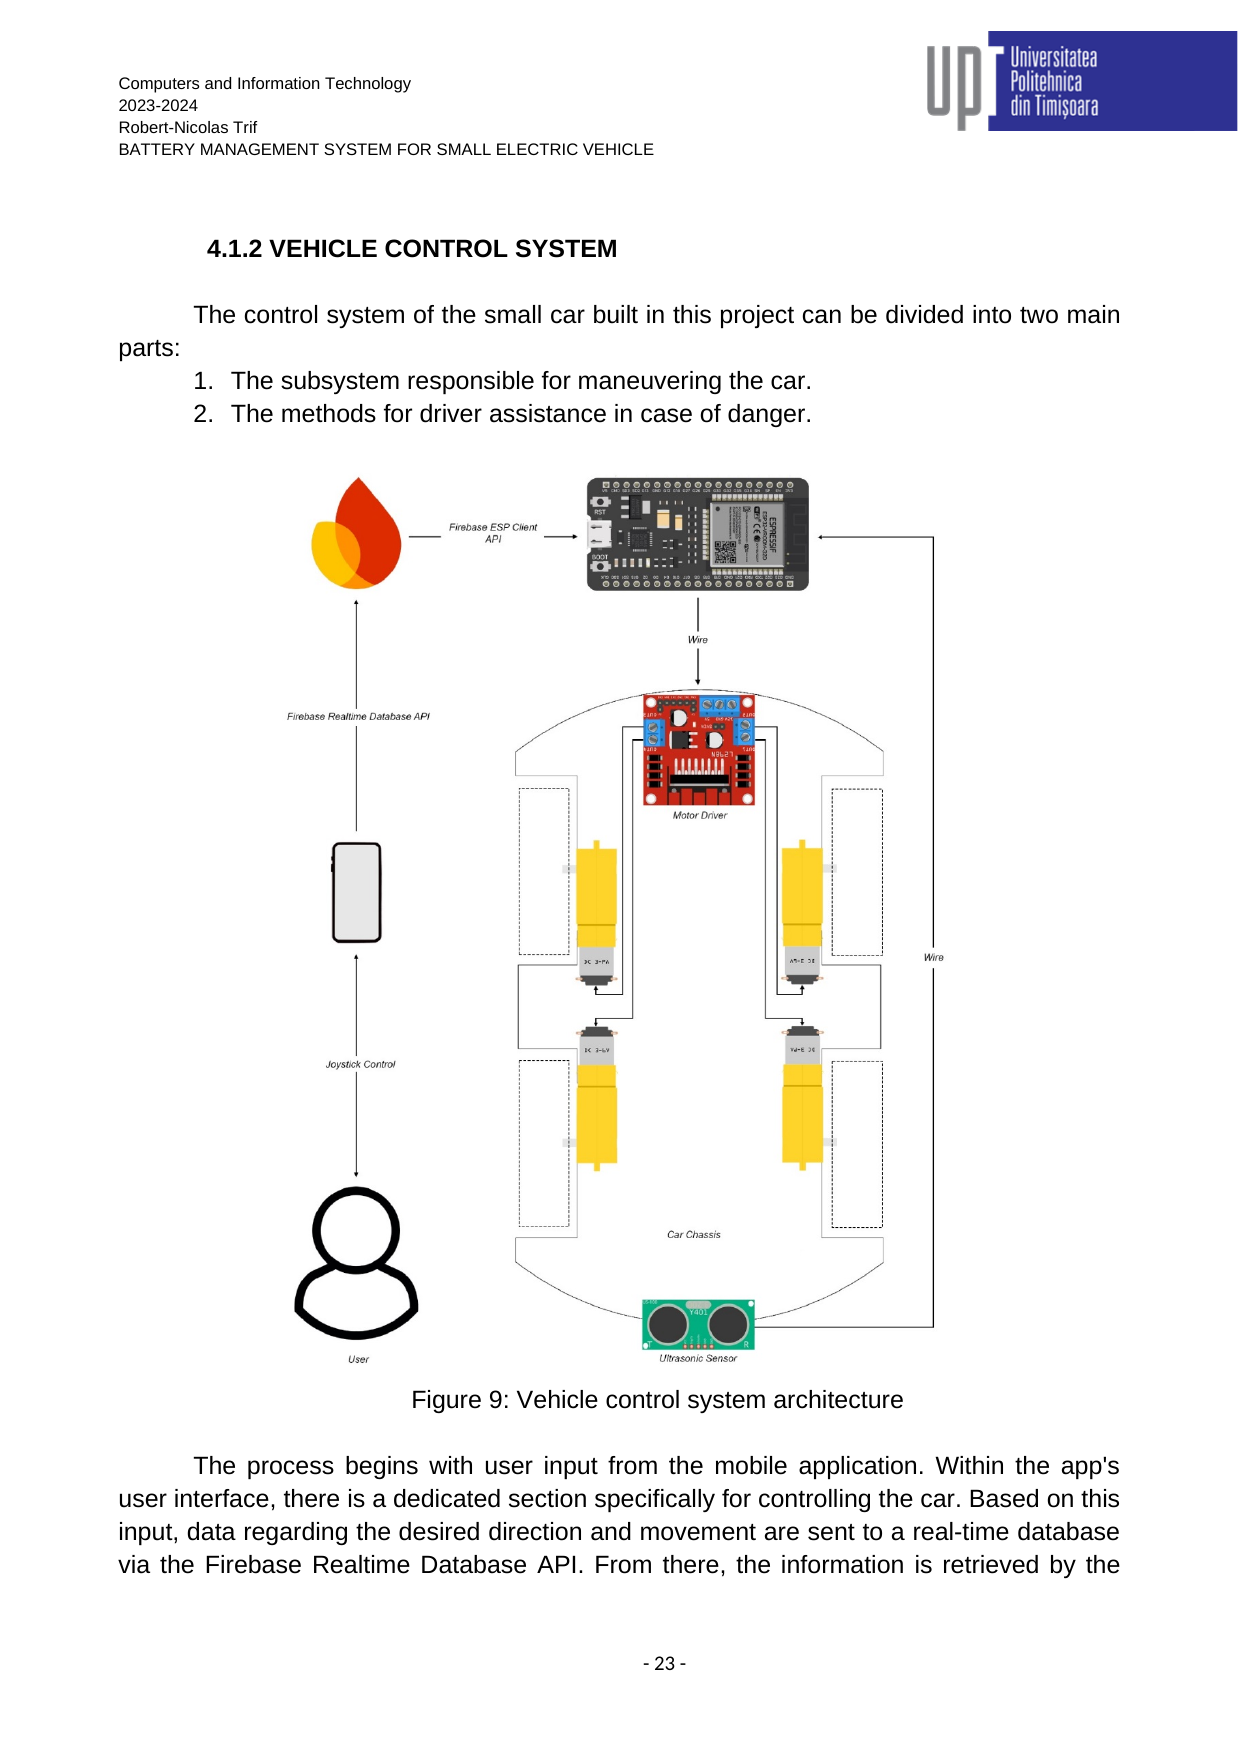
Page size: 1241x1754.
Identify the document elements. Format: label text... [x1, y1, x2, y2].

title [118, 1451, 1122, 1579]
title The subsystem responsible for maneuvering the car. [193, 366, 1122, 394]
title The methods for driver assistance in case of danger. [193, 399, 1122, 427]
title 4.1.2 VEHICLE CONTROL SYSTEM [118, 233, 1122, 262]
picture [271, 464, 969, 1377]
picture [927, 31, 1238, 131]
title The control system of the small car built in this project can be divided into two main parts: [118, 299, 1122, 361]
